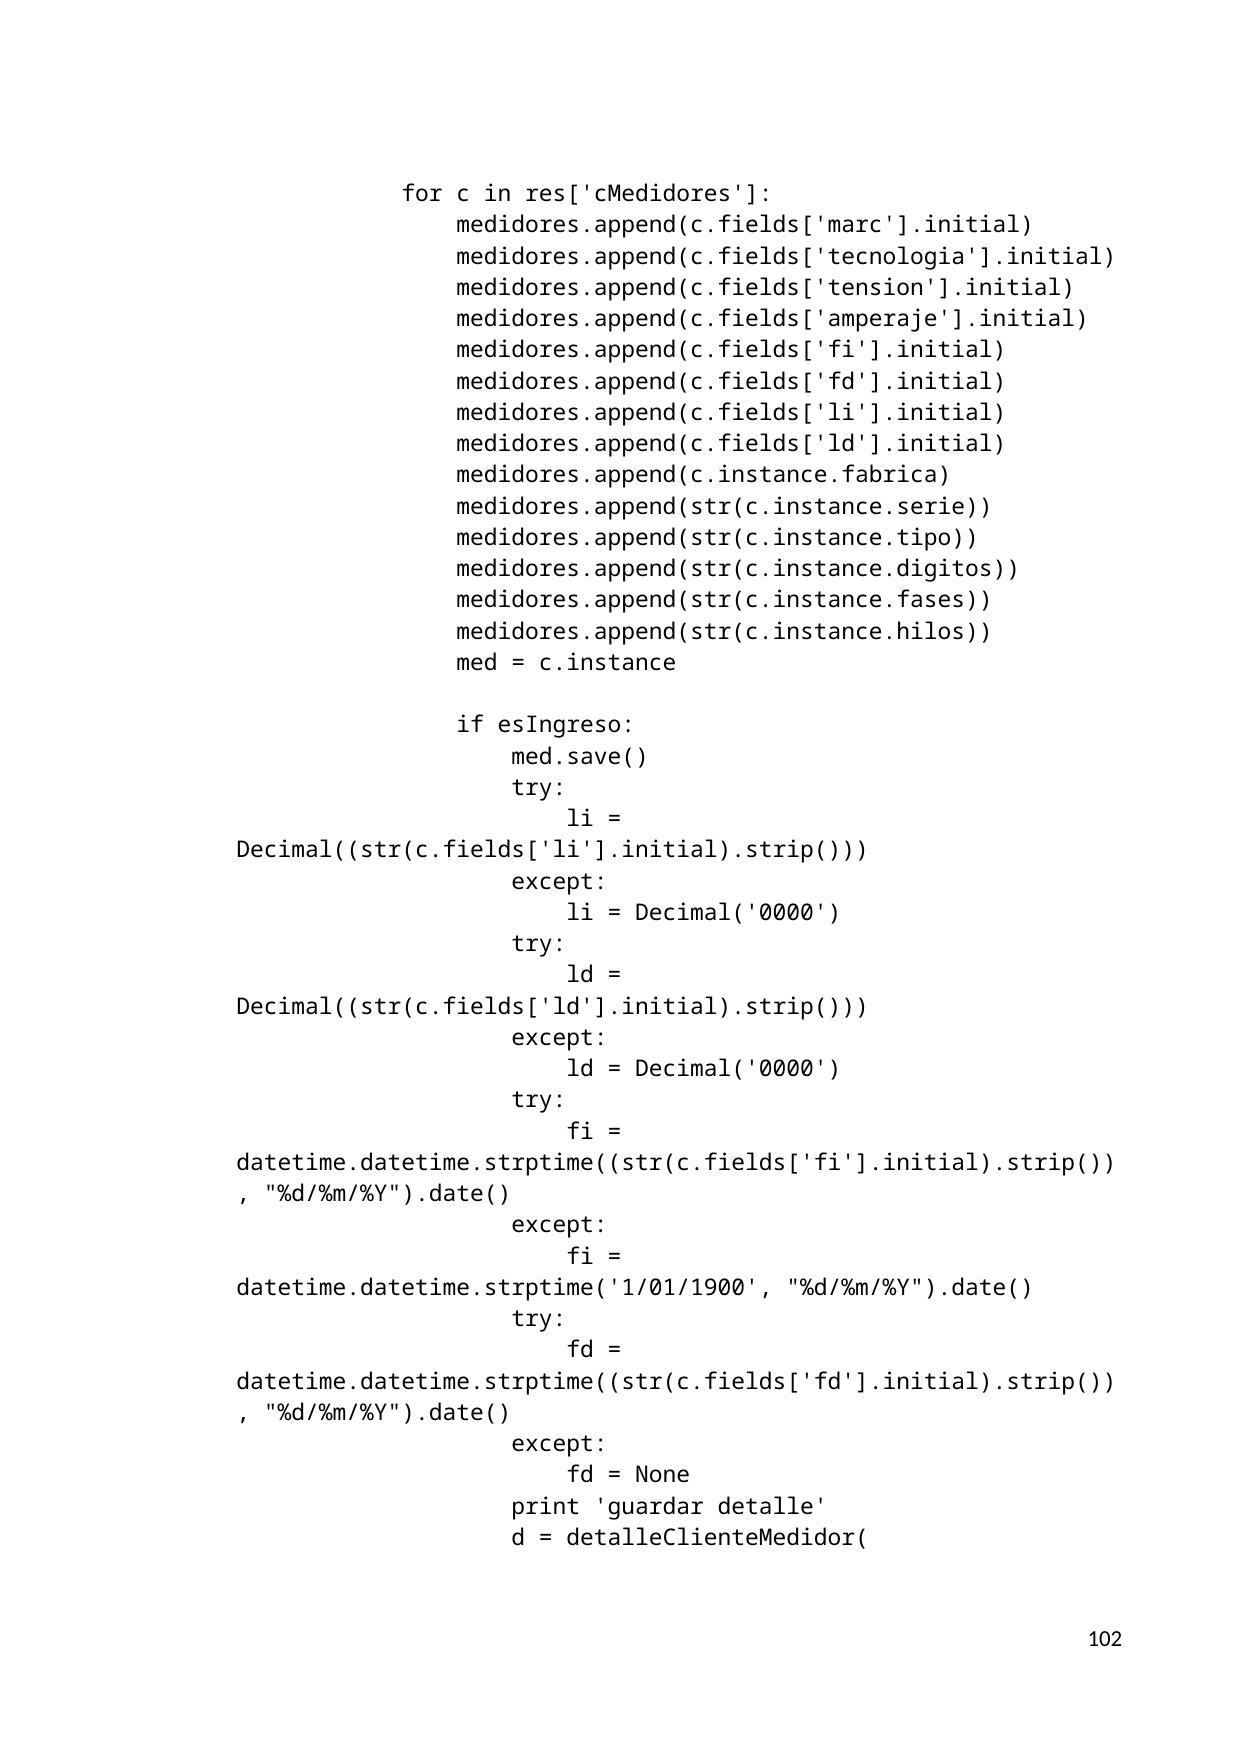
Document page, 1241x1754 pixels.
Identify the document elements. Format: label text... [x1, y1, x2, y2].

text fd = None [236, 1458, 1122, 1490]
text try: [236, 1302, 1122, 1333]
text medidores.append(str(c.instance.tipo)) [236, 521, 1122, 552]
text medidores.append(str(c.instance.serie)) [236, 490, 1122, 521]
text medidores.append(c.fields['tension'].initial) [236, 271, 1122, 302]
text d = detalleClienteMedidor( [236, 1521, 1122, 1552]
text print 'guardar detalle' [236, 1490, 1122, 1521]
text medidores.append(c.fields['li'].initial) [236, 396, 1122, 427]
text except: [236, 1427, 1122, 1458]
text fi = datetime.datetime.strptime((str(c.fields['fi'].initial).strip()), "%d/%m/%Y").date() [236, 1115, 1122, 1208]
text medidores.append(c.fields['fd'].initial) [236, 365, 1122, 396]
text medidores.append(c.fields['tecnologia'].initial) [236, 240, 1122, 271]
text medidores.append(c.fields['marc'].initial) [236, 208, 1122, 240]
text try: [236, 771, 1122, 802]
text try: [236, 927, 1122, 958]
text fi = datetime.datetime.strptime('1/01/1900', "%d/%m/%Y").date() [236, 1240, 1122, 1302]
text fd = datetime.datetime.strptime((str(c.fields['fd'].initial).strip()), "%d/%m/%Y").date() [236, 1333, 1122, 1427]
text medidores.append(str(c.instance.digitos)) [236, 552, 1122, 583]
text medidores.append(str(c.instance.hilos)) [236, 615, 1122, 646]
text ld = Decimal((str(c.fields['ld'].initial).strip())) [236, 958, 1122, 1021]
text try: [236, 1083, 1122, 1115]
text medidores.append(str(c.instance.fases)) [236, 583, 1122, 615]
text ld = Decimal('0000') [236, 1052, 1122, 1083]
text li = Decimal((str(c.fields['li'].initial).strip())) [236, 802, 1122, 865]
text medidores.append(c.fields['ld'].initial) [236, 427, 1122, 458]
text medidores.append(c.instance.fabrica) [236, 458, 1122, 490]
text for c in res['cMedidores']: [236, 177, 1122, 208]
text except: [236, 1021, 1122, 1052]
text li = Decimal('0000') [236, 896, 1122, 927]
text medidores.append(c.fields['amperaje'].initial) [236, 302, 1122, 333]
text if esIngreso: [236, 708, 1122, 740]
text except: [236, 865, 1122, 896]
text except: [236, 1208, 1122, 1240]
text med.save() [236, 740, 1122, 771]
text medidores.append(c.fields['fi'].initial) [236, 333, 1122, 365]
text med = c.instance [236, 646, 1122, 677]
